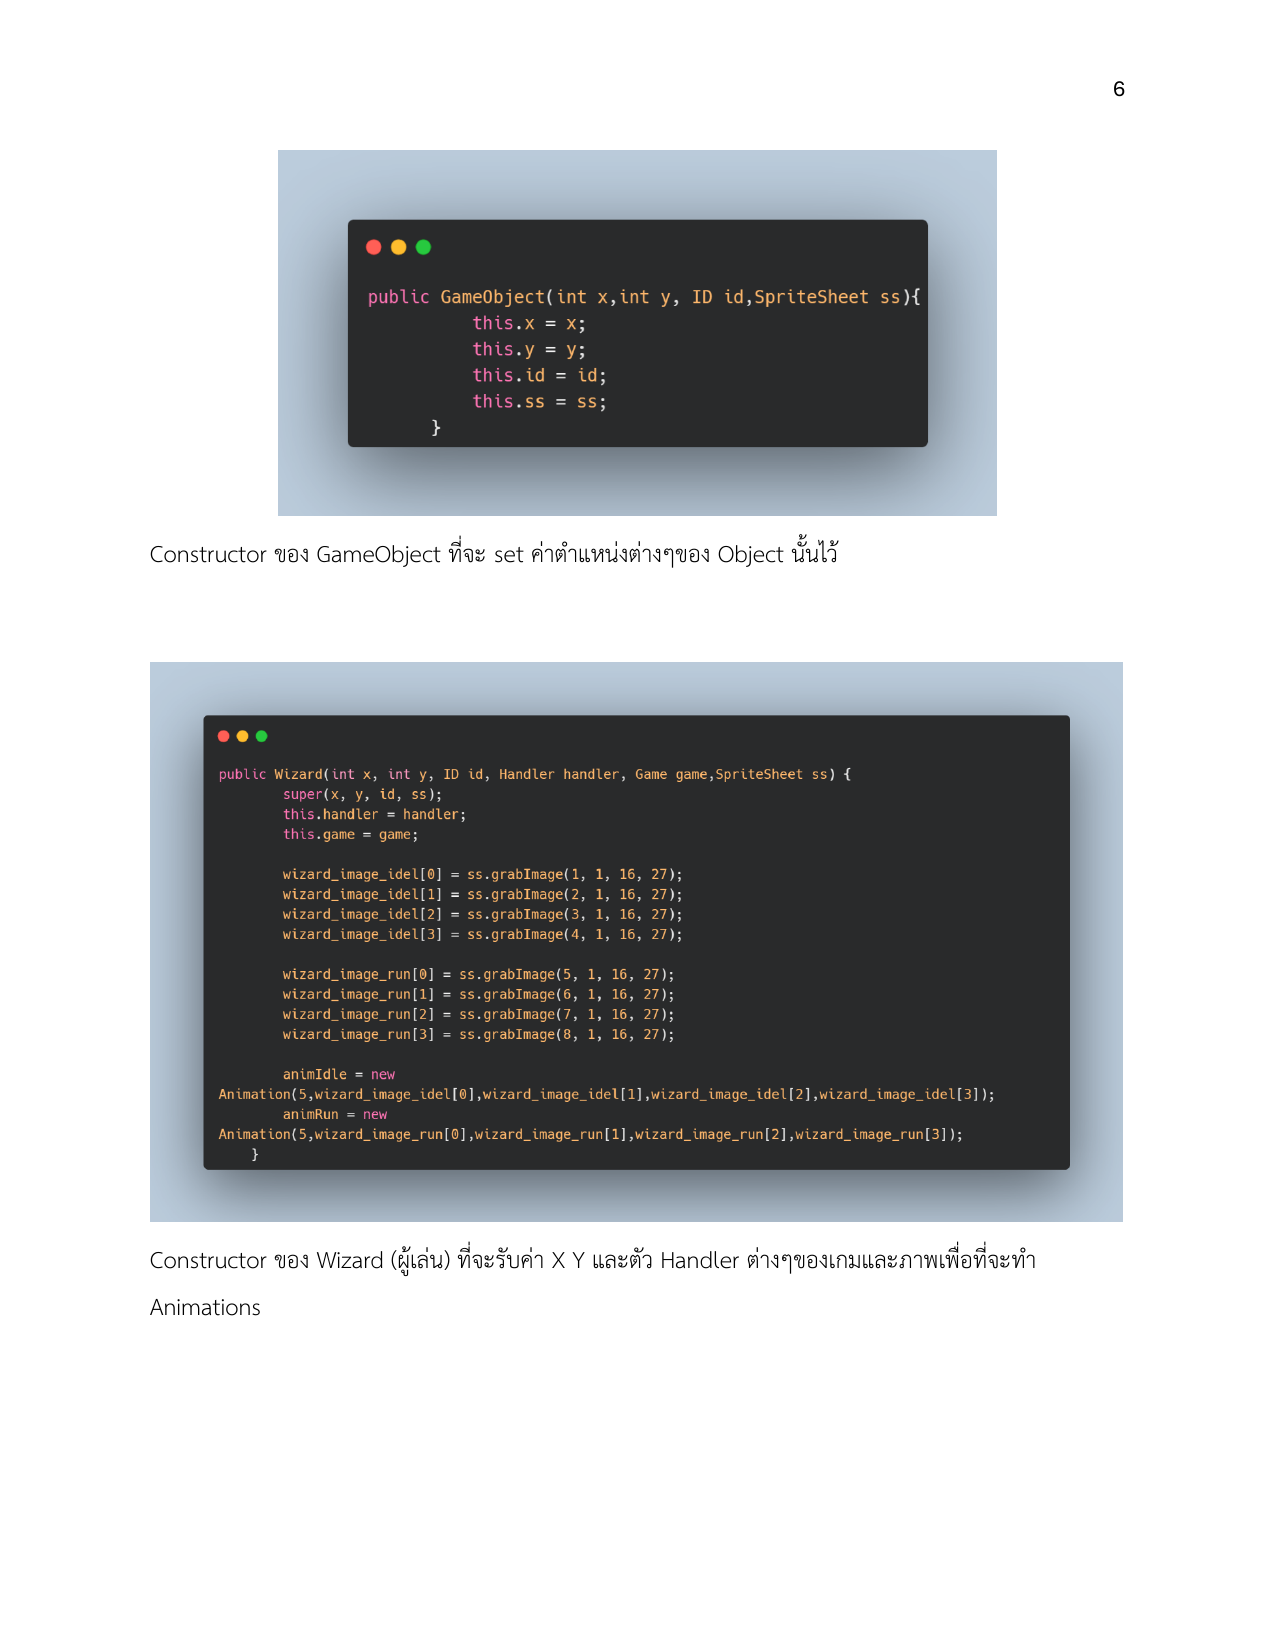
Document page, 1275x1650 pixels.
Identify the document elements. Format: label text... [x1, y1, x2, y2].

text Constructor ของ Wizard (ผู้เล่น) ที่จะรับค่า X Y และตัว Handler ต่างๆของเกมและภาพเพื่อที่จะทำ Animations [150, 1240, 1125, 1331]
text Constructor ของ GameObject ที่จะ set ค่าตำแหน่งต่างๆของ Object นั้นไว้ [150, 534, 1125, 578]
picture [150, 662, 1123, 1222]
picture [278, 150, 997, 516]
